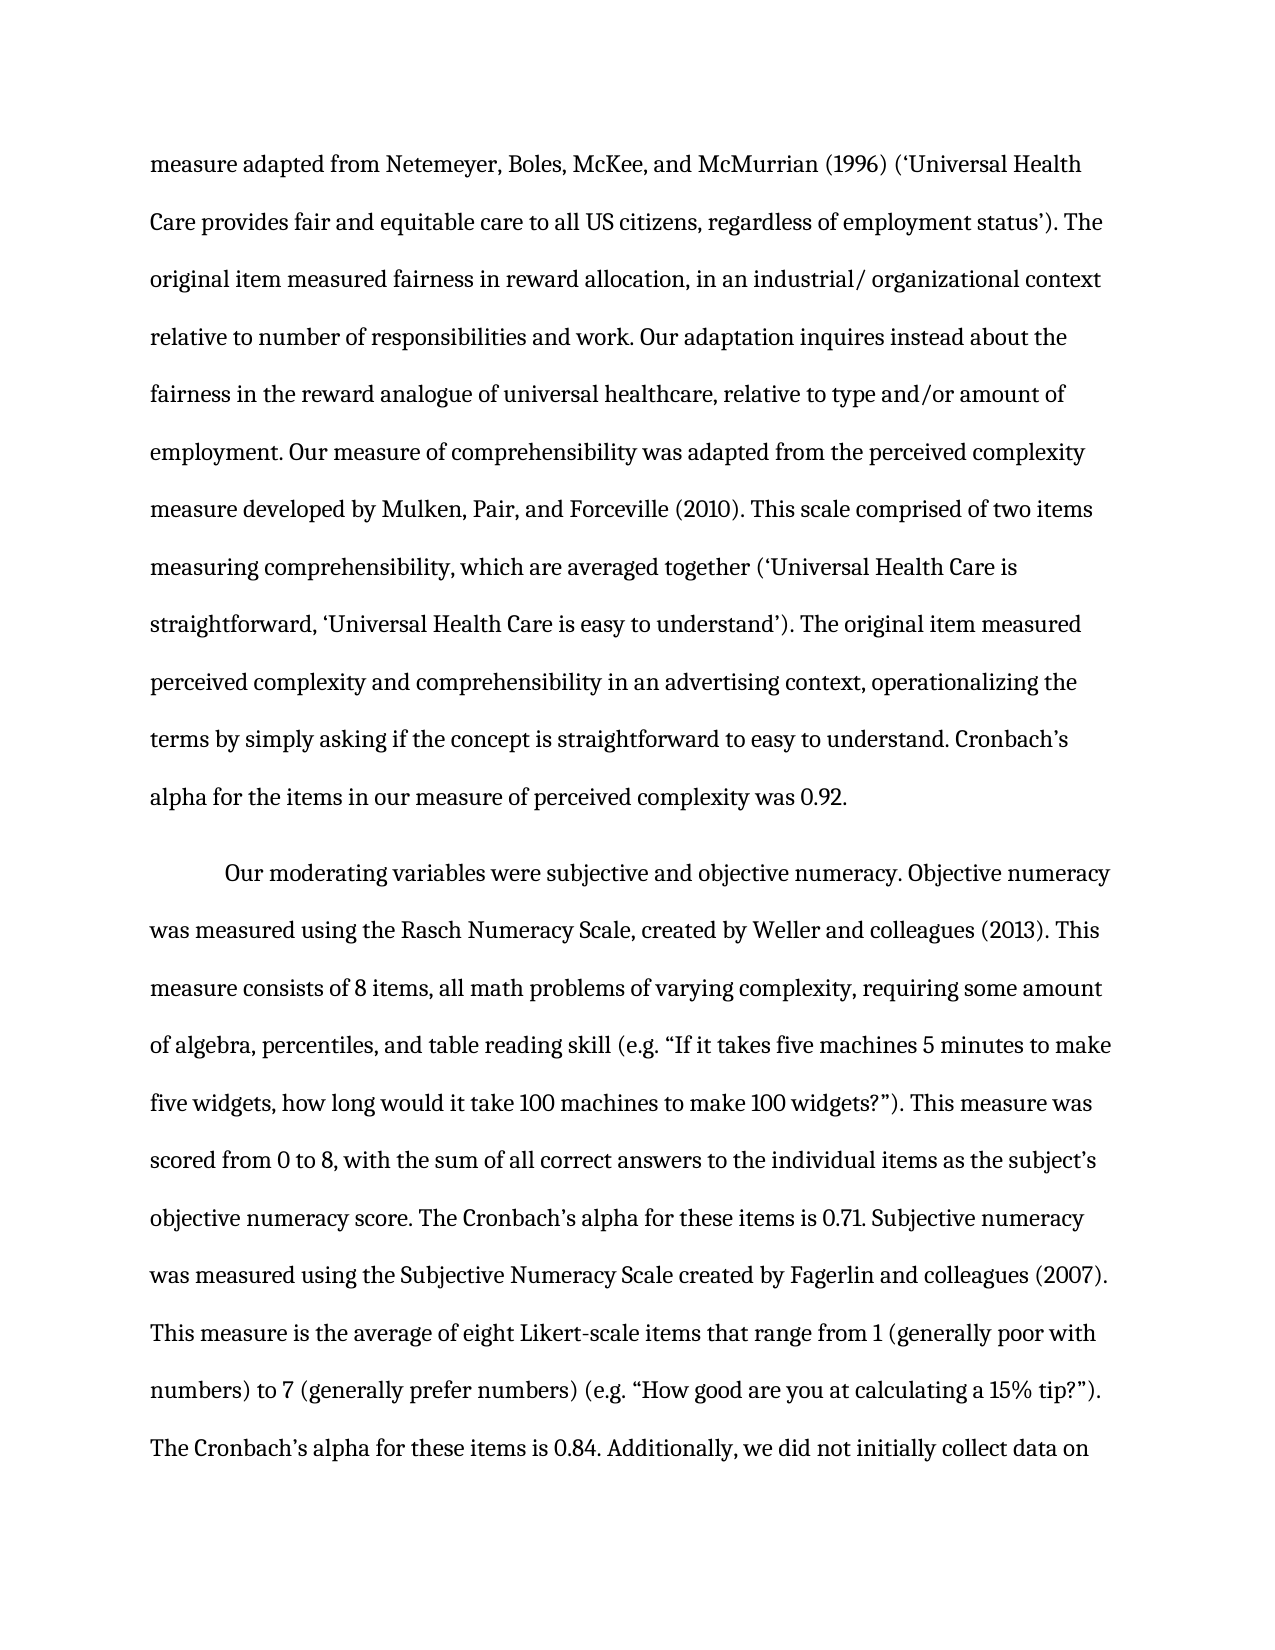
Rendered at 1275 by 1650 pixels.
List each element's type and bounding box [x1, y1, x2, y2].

text [150, 150, 1125, 811]
text [150, 859, 1125, 1462]
